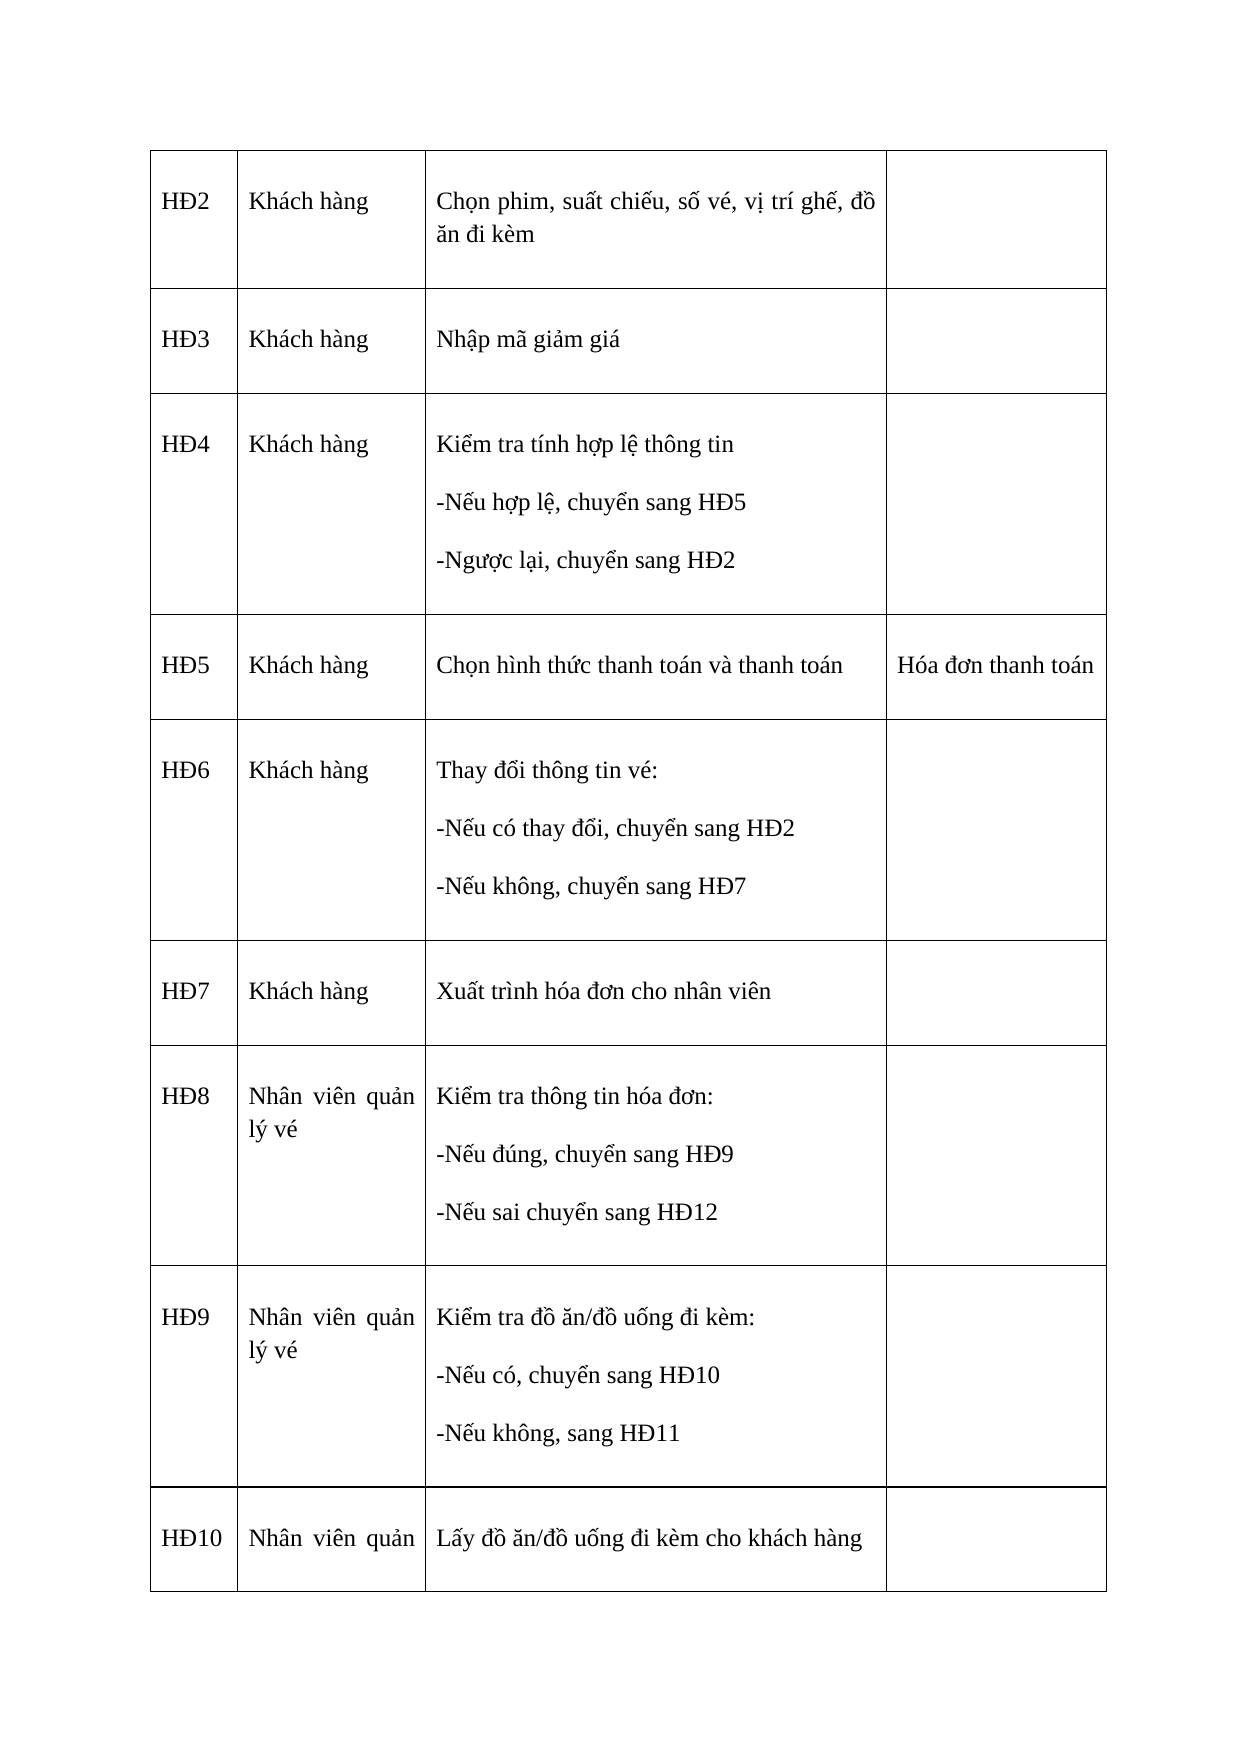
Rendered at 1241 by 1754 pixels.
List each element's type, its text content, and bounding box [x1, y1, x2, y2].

table_cell Khách hàng [238, 615, 425, 719]
table_cell Kiểm tra thông tin hóa đơn: -Nếu đúng, chuyển sang HĐ9 -Nếu sai chuyển sang HĐ12 [426, 1046, 886, 1265]
table_cell HĐ10 [151, 1488, 237, 1591]
table_cell HĐ3 [151, 289, 237, 393]
table_cell Nhân viên quản lý vé [238, 1046, 425, 1265]
table_cell Thay đổi thông tin vé: -Nếu có thay đổi, chuyển sang HĐ2 -Nếu không, chuyển sang HĐ7 [426, 720, 886, 939]
table_cell [887, 289, 1106, 393]
table_cell Khách hàng [238, 394, 425, 614]
table_cell [887, 941, 1106, 1044]
table_cell Chọn phim, suất chiếu, số vé, vị trí ghế, đồ ăn đi kèm [426, 151, 886, 288]
table_cell [887, 1266, 1106, 1486]
table_cell HĐ6 [151, 720, 237, 939]
table_cell HĐ9 [151, 1266, 237, 1486]
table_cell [238, 1488, 425, 1591]
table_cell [426, 1488, 886, 1591]
table_cell Khách hàng [238, 720, 425, 939]
table_cell Chọn hình thức thanh toán và thanh toán [426, 615, 886, 719]
table_cell [887, 394, 1106, 614]
table_cell Khách hàng [238, 941, 425, 1044]
table_cell Nhập mã giảm giá [426, 289, 886, 393]
table_cell HĐ8 [151, 1046, 237, 1265]
table_cell [887, 1046, 1106, 1265]
table_cell Kiểm tra đồ ăn/đồ uống đi kèm: -Nếu có, chuyển sang HĐ10 -Nếu không, sang HĐ11 [426, 1266, 886, 1486]
table_cell HĐ7 [151, 941, 237, 1044]
table_cell Nhân viên quản lý vé [238, 1266, 425, 1486]
table_cell Hóa đơn thanh toán [887, 615, 1106, 719]
table_cell [887, 151, 1106, 288]
table_cell [887, 720, 1106, 939]
table_cell HĐ5 [151, 615, 237, 719]
table_cell Kiểm tra tính hợp lệ thông tin -Nếu hợp lệ, chuyển sang HĐ5 -Ngược lại, chuyển sang HĐ2 [426, 394, 886, 614]
table_cell Xuất trình hóa đơn cho nhân viên [426, 941, 886, 1044]
table_cell [887, 1488, 1106, 1591]
table_cell HĐ4 [151, 394, 237, 614]
table_cell Khách hàng [238, 151, 425, 288]
table_cell Khách hàng [238, 289, 425, 393]
table_cell HĐ2 [151, 151, 237, 288]
